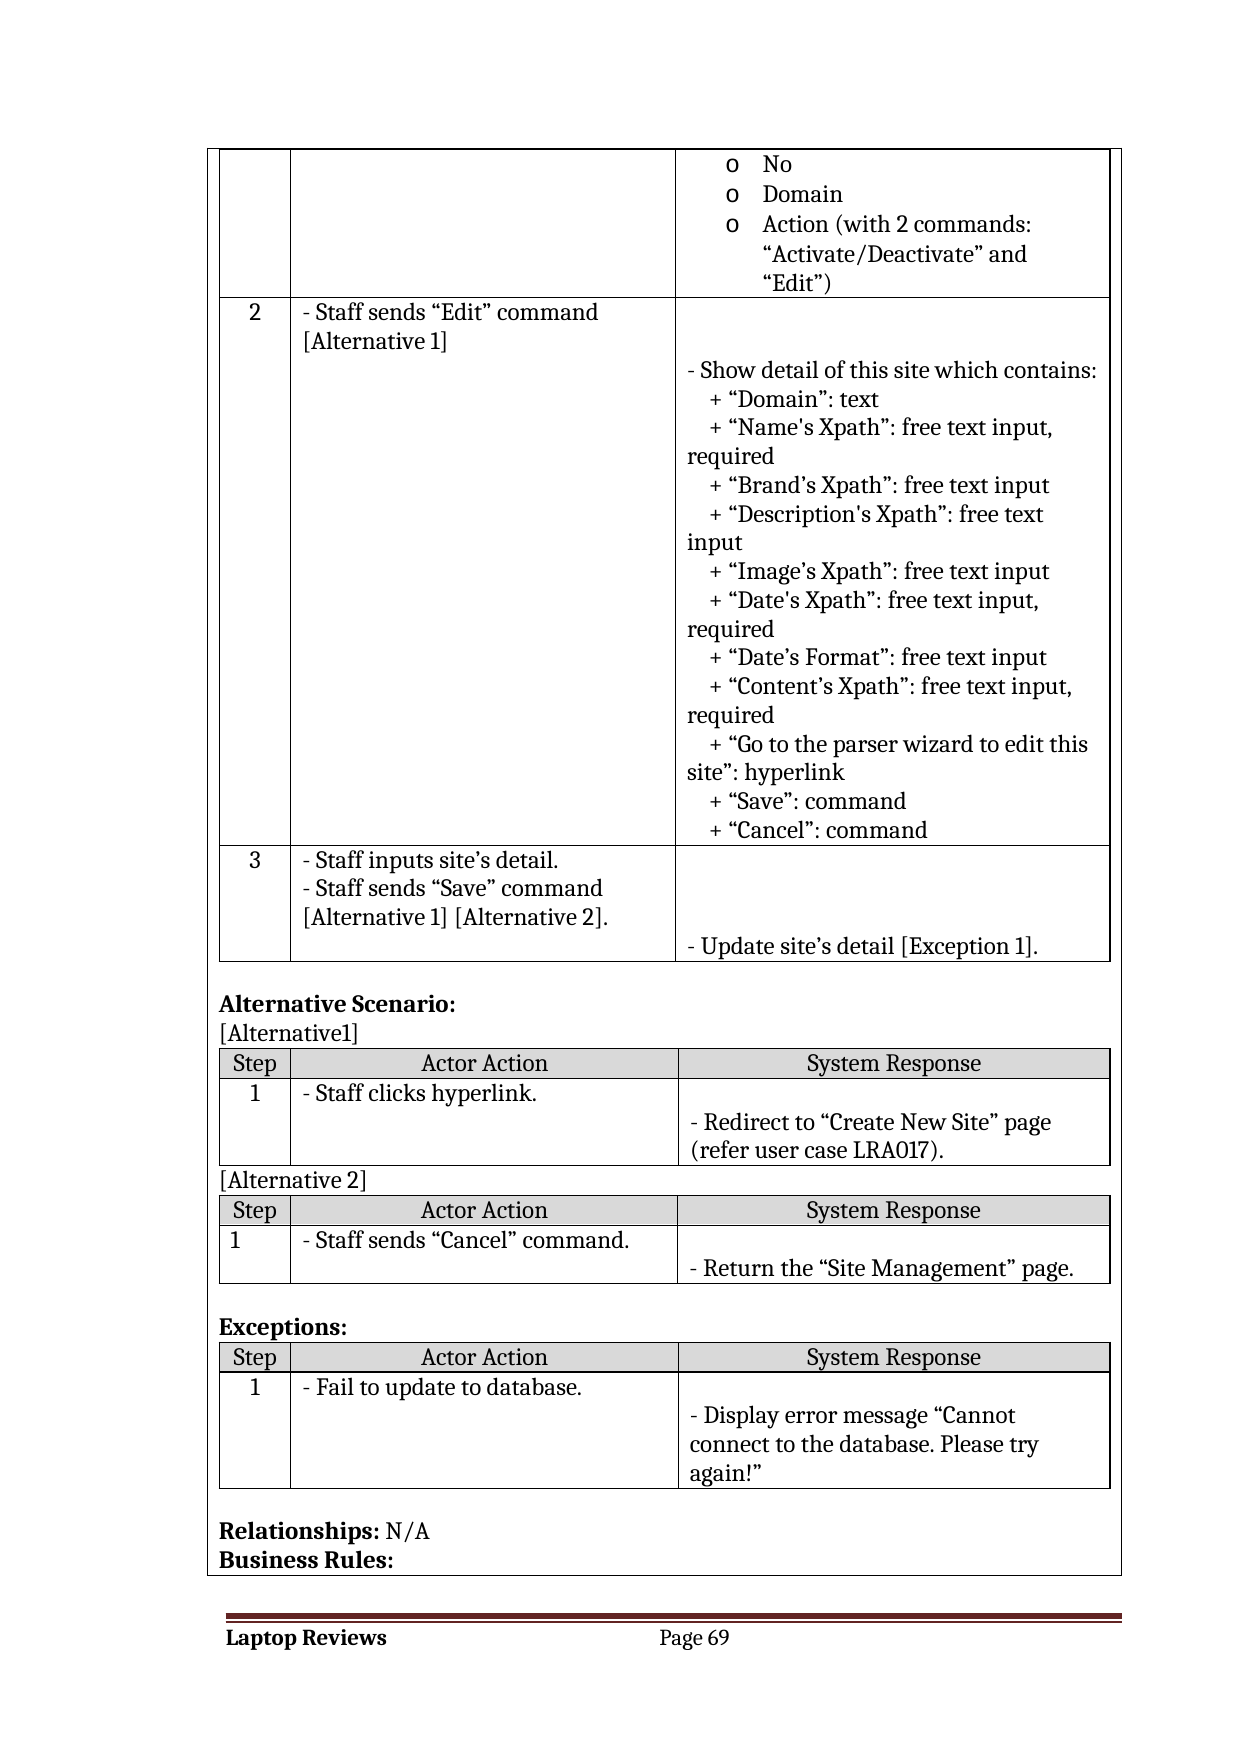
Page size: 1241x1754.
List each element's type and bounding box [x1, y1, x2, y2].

table_cell [208, 149, 1121, 1575]
